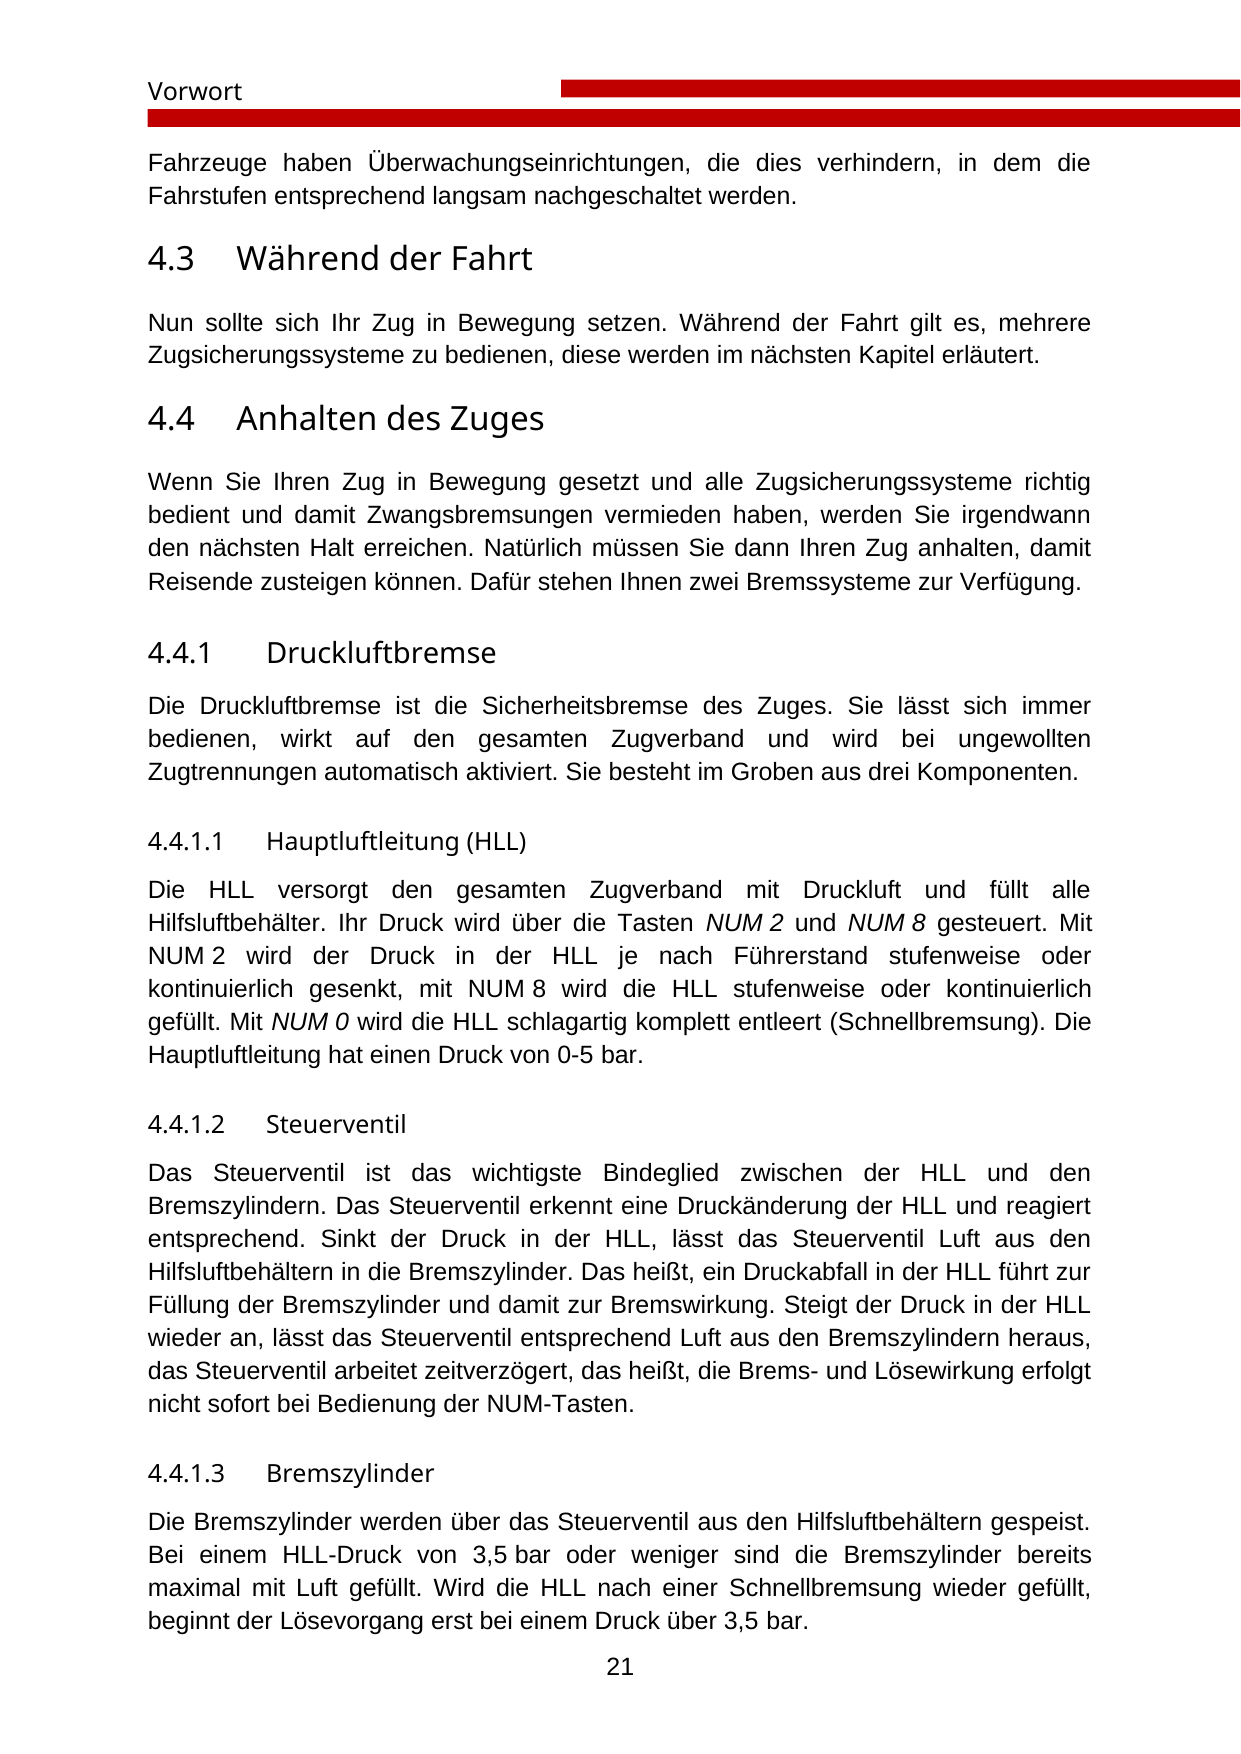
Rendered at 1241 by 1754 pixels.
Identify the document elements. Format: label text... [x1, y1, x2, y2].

text Die Bremszylinder werden über das Steuerventil aus den Hilfsluftbehältern gespeist. Bei einem HLL-Druck von 3,5 bar oder weniger sind die Bremszylinder bereits maximal mit Luft gefüllt. Wird die HLL nach einer Schnellbremsung wieder gefüllt, beginnt der Lösevorgang erst bei einem Druck über 3,5 bar. [148, 1507, 1093, 1635]
subtitle Hauptluftleitung (HLL) [148, 823, 1093, 857]
subtitle Bremszylinder [148, 1456, 1093, 1490]
text Wenn Sie Ihren Zug in Bewegung gesetzt und alle Zugsicherungssysteme richtig bedient und damit Zwangsbremsungen vermieden haben, werden Sie irgendwann den nächsten Halt erreichen. Natürlich müssen Sie dann Ihren Zug anhalten, damit Reisende zusteigen können. Dafür stehen Ihnen zwei Bremssysteme zur Verfügung. [148, 467, 1093, 595]
text Die Druckluftbremse ist die Sicherheitsbremse des Zuges. Sie lässt sich immer bedienen, wirkt auf den gesamten Zugverband und wird bei ungewollten Zugtrennungen automatisch aktiviert. Sie besteht im Groben aus drei Komponenten. [148, 691, 1093, 786]
subtitle Steuerventil [148, 1106, 1093, 1141]
text Nun sollte sich Ihr Zug in Bewegung setzen. Während der Fahrt gilt es, mehrere Zugsicherungssysteme zu bedienen, diese werden im nächsten Kapitel erläutert. [148, 307, 1093, 369]
subtitle Während der Fahrt [148, 234, 1093, 280]
text Die HLL versorgt den gesamten Zugverband mit Druckluft und füllt alle Hilfsluftbehälter. Ihr Druck wird über die Tasten NUM 2 und NUM 8 gesteuert. Mit NUM 2 wird der Druck in der HLL je nach Führerstand stufenweise oder kontinuierlich gesenkt, mit NUM 8 wird die HLL stufenweise oder kontinuierlich gefüllt. Mit NUM 0 wird die HLL schlagartig komplett entleert (Schnellbremsung). Die Hauptluftleitung hat einen Druck von 0-5 bar. [148, 875, 1093, 1069]
subtitle Druckluftbremse [148, 633, 1093, 672]
subtitle Anhalten des Zuges [148, 394, 1093, 440]
text Das Steuerventil ist das wichtigste Bindeglied zwischen der HLL und den Bremszylindern. Das Steuerventil erkennt eine Druckänderung der HLL und reagiert entsprechend. Sinkt der Druck in der HLL, lässt das Steuerventil Luft aus den Hilfsluftbehältern in die Bremszylinder. Das heißt, ein Druckabfall in der HLL führt zur Füllung der Bremszylinder und damit zur Bremswirkung. Steigt der Druck in der HLL wieder an, lässt das Steuerventil entsprechend Luft aus den Bremszylindern heraus, das Steuerventil arbeitet zeitverzögert, das heißt, die Brems- und Lösewirkung erfolgt nicht sofort bei Bedienung der NUM-Tasten. [148, 1158, 1093, 1418]
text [148, 148, 1093, 209]
